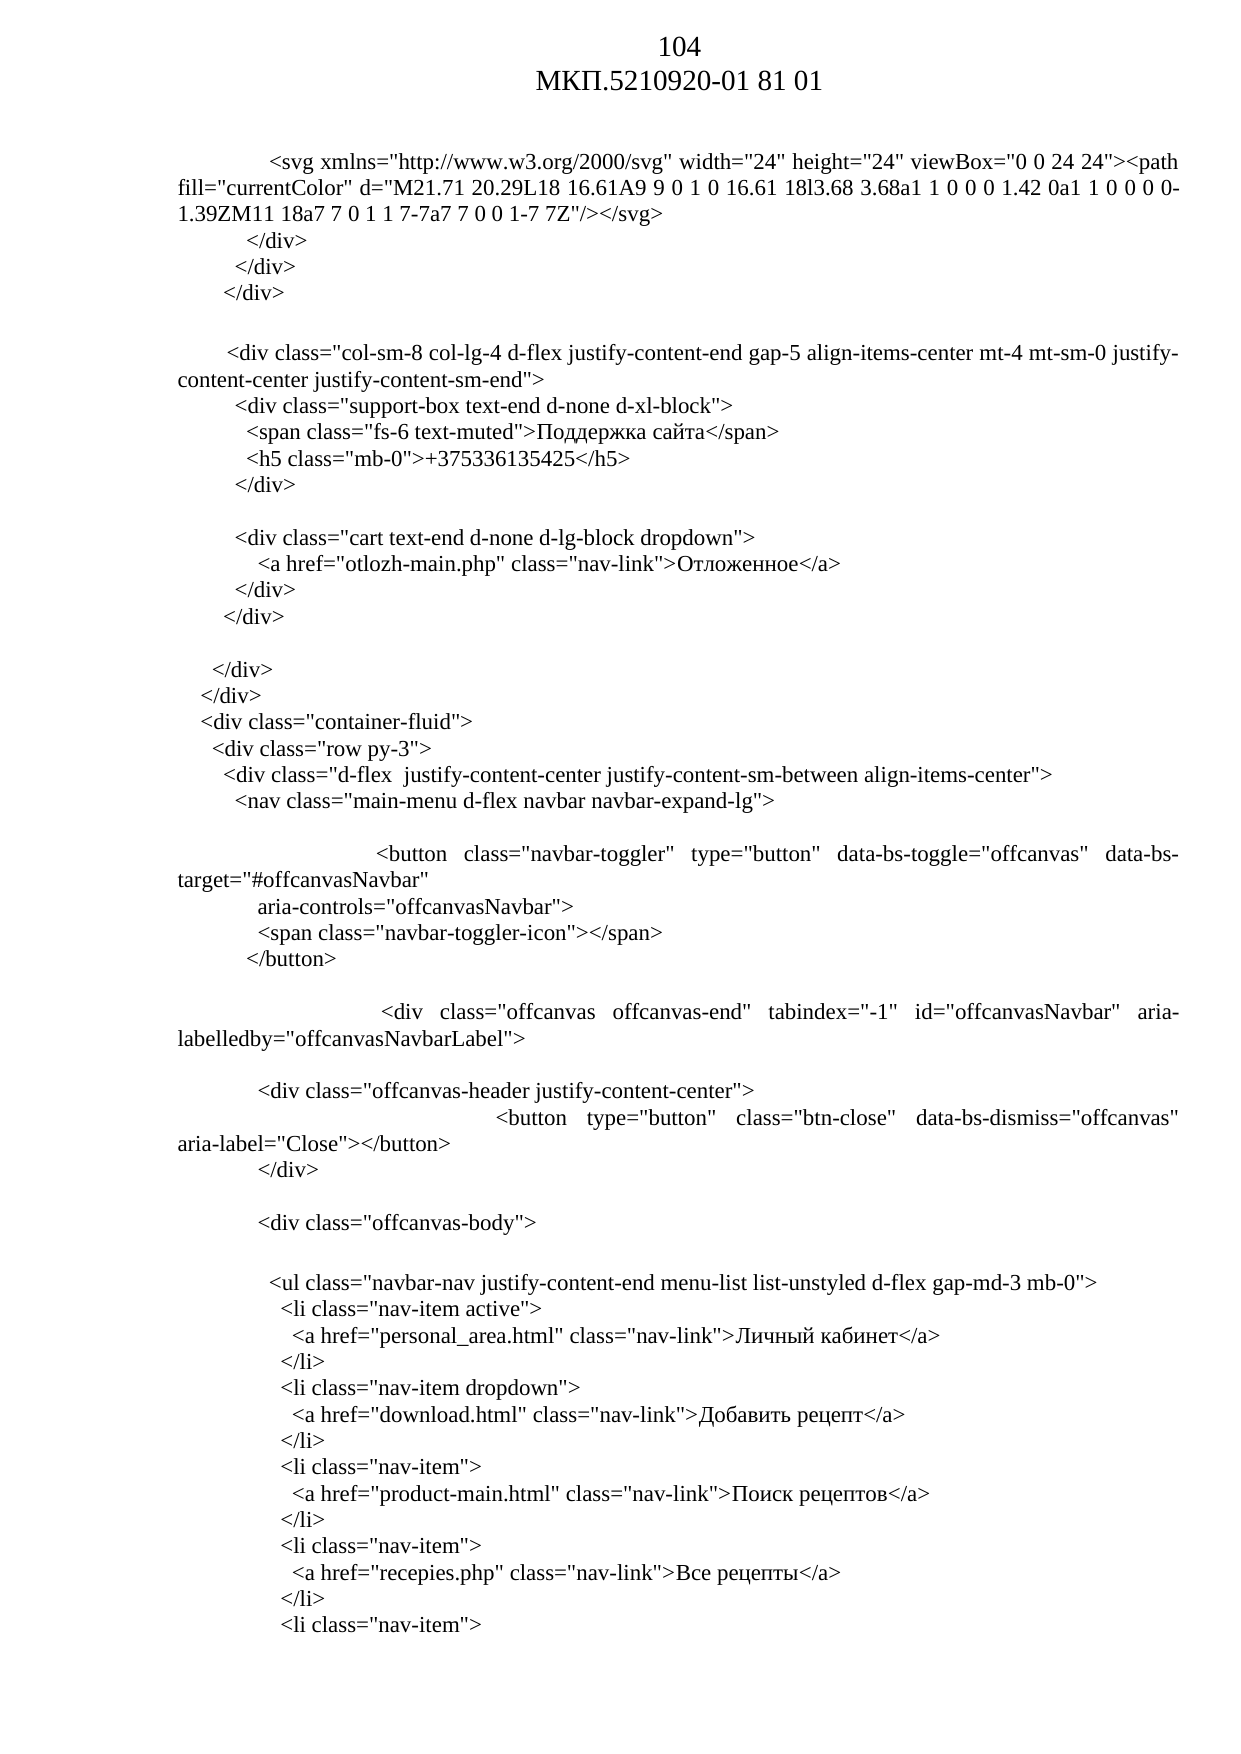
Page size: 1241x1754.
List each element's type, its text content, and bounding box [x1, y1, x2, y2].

text </div> [177, 603, 1181, 629]
text </div> [177, 227, 1181, 253]
text <li class="nav-item"> [177, 1532, 1181, 1559]
text <div class="container-fluid"> [177, 708, 1181, 735]
text <div class="offcanvas-header justify-content-center"> [177, 1077, 1181, 1104]
text <li class="nav-item active"> [177, 1295, 1181, 1322]
text <div class="support-box text-end d-none d-xl-block"> [177, 392, 1181, 418]
text <div class="row py-3"> [177, 735, 1181, 761]
text </li> [177, 1427, 1181, 1453]
text <span class="fs-6 text-muted">Поддержка сайта</span> [177, 418, 1181, 445]
text </li> [177, 1506, 1181, 1532]
text <span class="navbar-toggler-icon"></span> [177, 919, 1181, 946]
text <div class="d-flex justify-content-center justify-content-sm-between align-items-center"> [177, 761, 1181, 787]
text <a href="personal_area.html" class="nav-link">Личный кабинет</a> [177, 1322, 1181, 1348]
text <button class="navbar-toggler" type="button" data-bs-toggle="offcanvas" data-bs-target="#offcanvasNavbar" [177, 840, 1181, 893]
text <a href="otlozh-main.php" class="nav-link">Отложенное</a> [177, 550, 1181, 577]
text <div class="col-sm-8 col-lg-4 d-flex justify-content-end gap-5 align-items-center mt-4 mt-sm-0 justify-content-center justify-content-sm-end"> [177, 339, 1181, 392]
text <li class="nav-item"> [177, 1453, 1181, 1480]
text <nav class="main-menu d-flex navbar navbar-expand-lg"> [177, 787, 1181, 814]
text <a href="download.html" class="nav-link">Добавить рецепт</a> [177, 1401, 1181, 1427]
text </div> [177, 253, 1181, 279]
text <a href="product-main.html" class="nav-link">Поиск рецептов</a> [177, 1480, 1181, 1506]
text <li class="nav-item dropdown"> [177, 1374, 1181, 1401]
text <button type="button" class="btn-close" data-bs-dismiss="offcanvas" aria-label="Close"></button> [177, 1104, 1181, 1156]
text <div class="offcanvas-body"> [177, 1209, 1181, 1235]
text <h5 class="mb-0">+375336135425</h5> [177, 445, 1181, 471]
text aria-controls="offcanvasNavbar"> [177, 893, 1181, 919]
text </div> [177, 279, 1181, 306]
text </div> [177, 656, 1181, 682]
text <div class="offcanvas offcanvas-end" tabindex="-1" id="offcanvasNavbar" aria-labelledby="offcanvasNavbarLabel"> [177, 998, 1181, 1051]
text <ul class="navbar-nav justify-content-end menu-list list-unstyled d-flex gap-md-3 mb-0"> [177, 1269, 1181, 1295]
text </div> [177, 682, 1181, 708]
text </div> [177, 1156, 1181, 1183]
text <svg xmlns="http://www.w3.org/2000/svg" width="24" height="24" viewBox="0 0 24 24"><path fill="currentColor" d="M21.71 20.29L18 16.61A9 9 0 1 0 16.61 18l3.68 3.68a1 1 0 0 0 1.42 0a1 1 0 0 0 0-1.39ZM11 18a7 7 0 1 1 7-7a7 7 0 0 1-7 7Z"/></svg> [177, 148, 1181, 227]
text </button> [177, 946, 1181, 972]
text <div class="cart text-end d-none d-lg-block dropdown"> [177, 524, 1181, 550]
text <a href="recepies.php" class="nav-link">Все рецепты</a> [177, 1559, 1181, 1585]
text </li> [177, 1348, 1181, 1374]
text <li class="nav-item"> [177, 1612, 1181, 1638]
text </div> [177, 471, 1181, 497]
text </div> [177, 577, 1181, 603]
text </li> [177, 1585, 1181, 1612]
